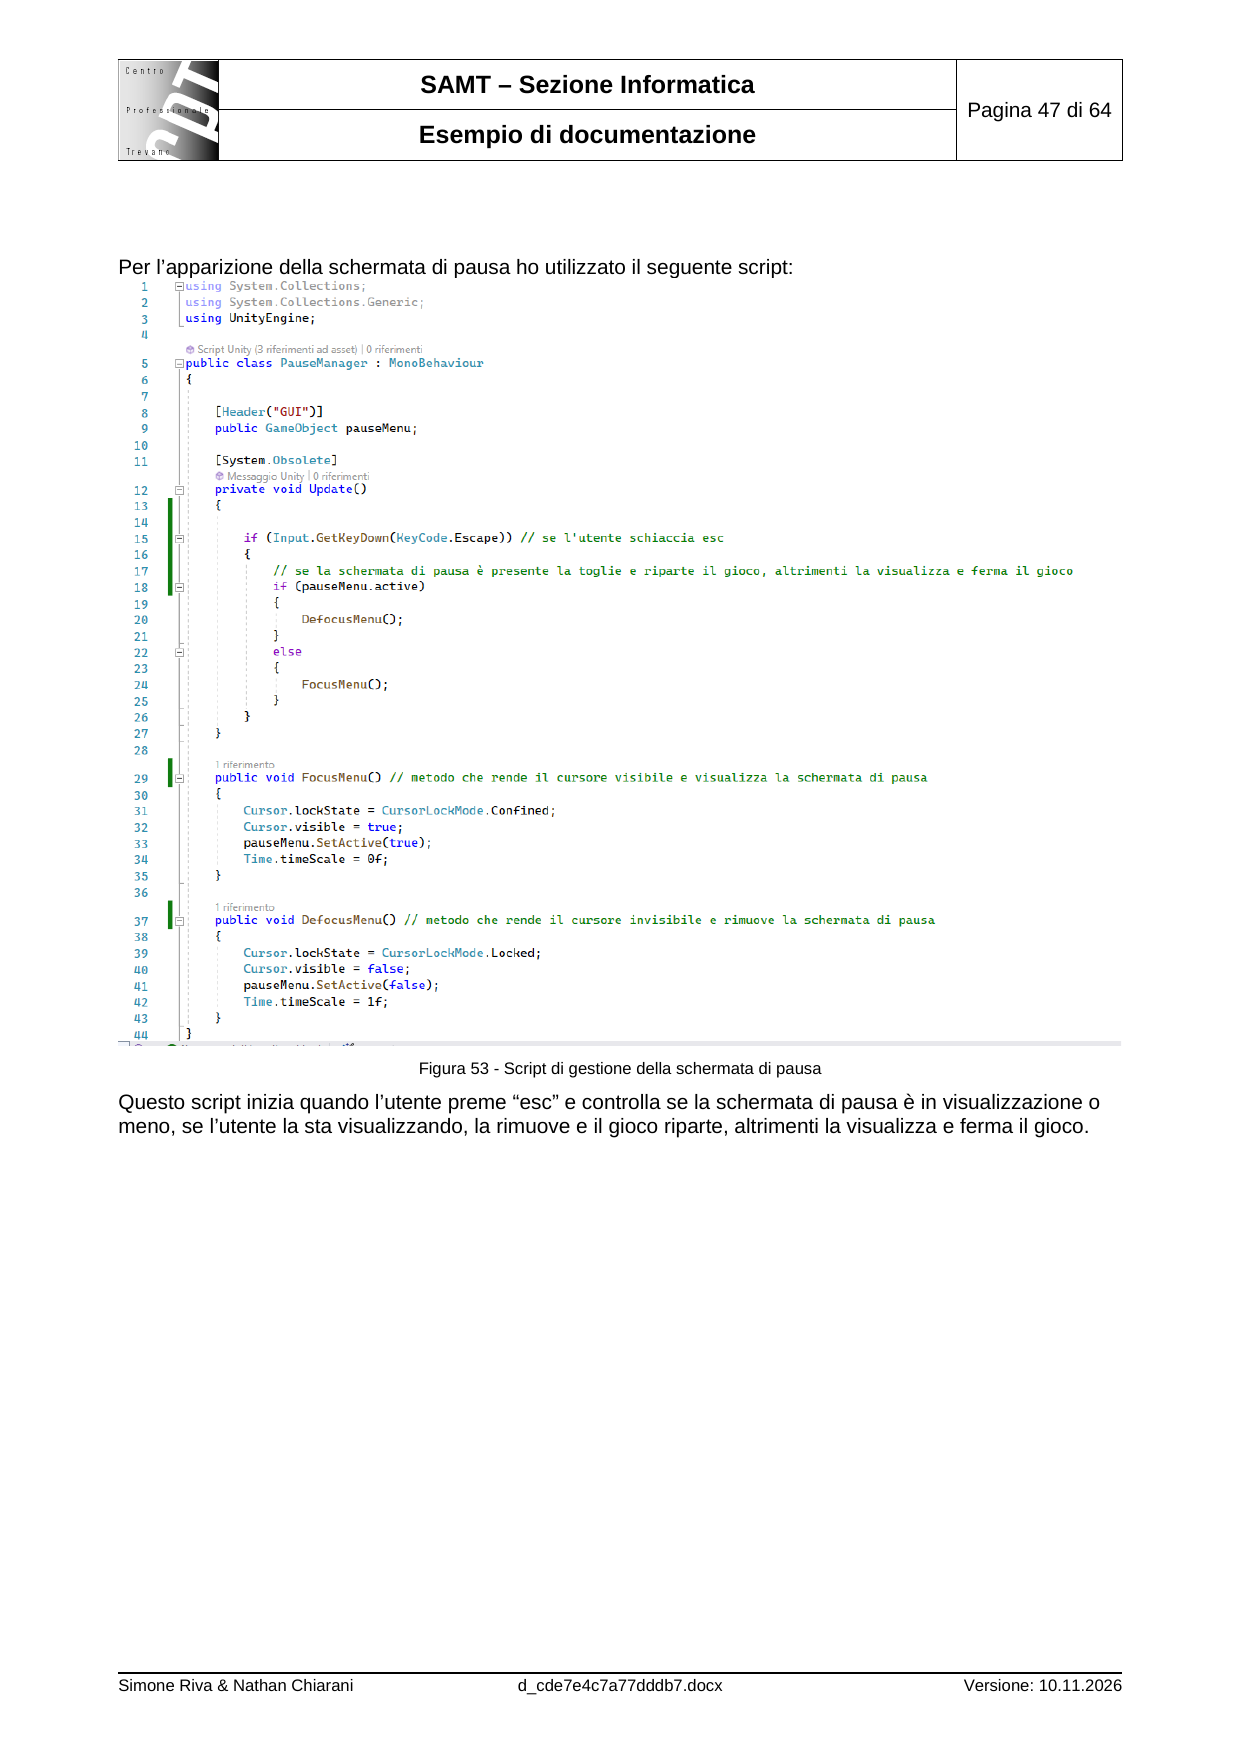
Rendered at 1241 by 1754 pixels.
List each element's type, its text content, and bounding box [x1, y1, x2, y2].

text Per l’apparizione della schermata di pausa ho utilizzato il seguente script: [118, 255, 1122, 278]
picture [118, 60, 219, 160]
text Questo script inizia quando l’utente preme “esc” e controlla se la schermata di pausa è in visualizzazione o meno, se l’utente la sta visualizzando, la rimuove e il gioco riparte, altrimenti la visualizza e ferma il gioco. [118, 1090, 1122, 1138]
picture [118, 278, 1122, 1046]
